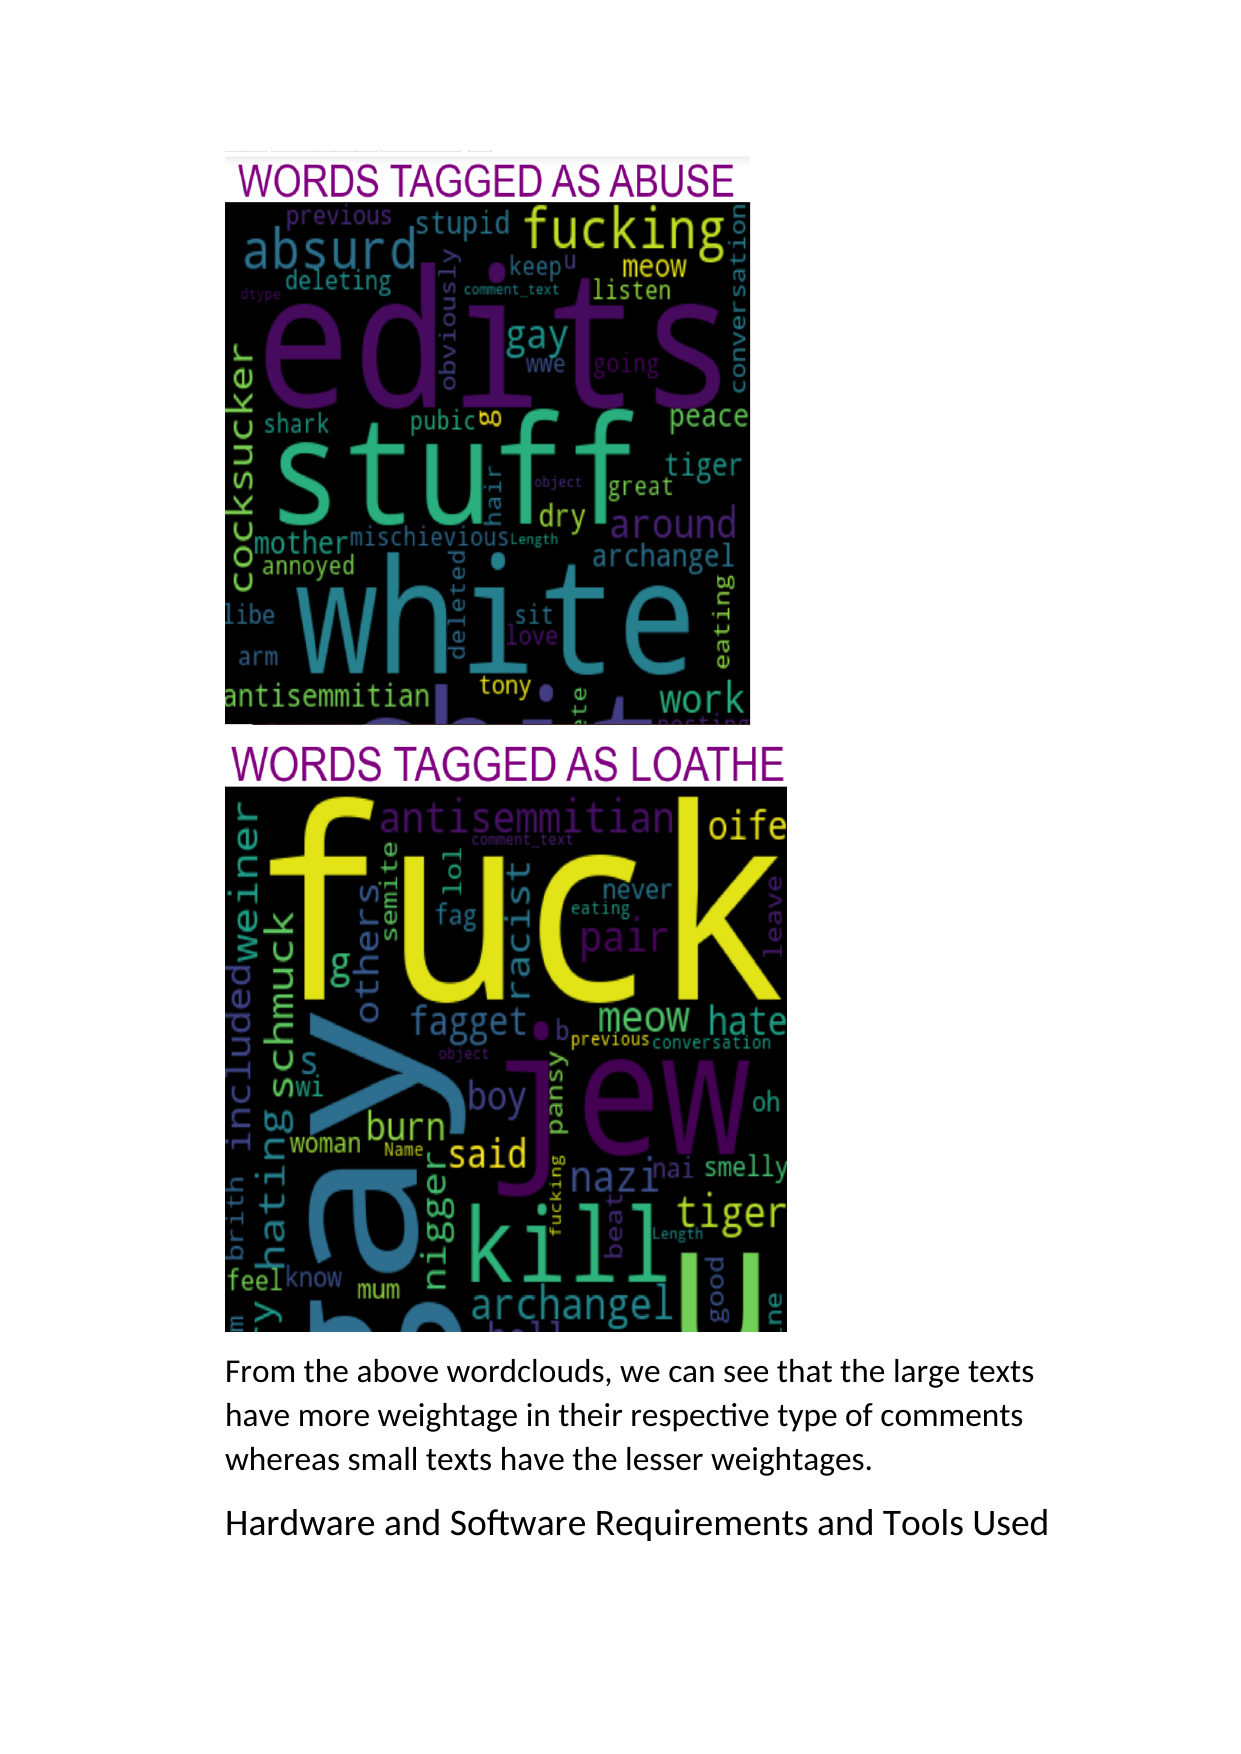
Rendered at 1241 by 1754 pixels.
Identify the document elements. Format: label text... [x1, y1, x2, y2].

picture [225, 743, 787, 1332]
list Hardware and Software Requirements and Tools Used [225, 1499, 1090, 1544]
text From the above wordclouds, we can see that the large texts have more weightage in their respective type of comments whereas small texts have the lesser weightages. [225, 1350, 1090, 1479]
picture [225, 150, 750, 725]
